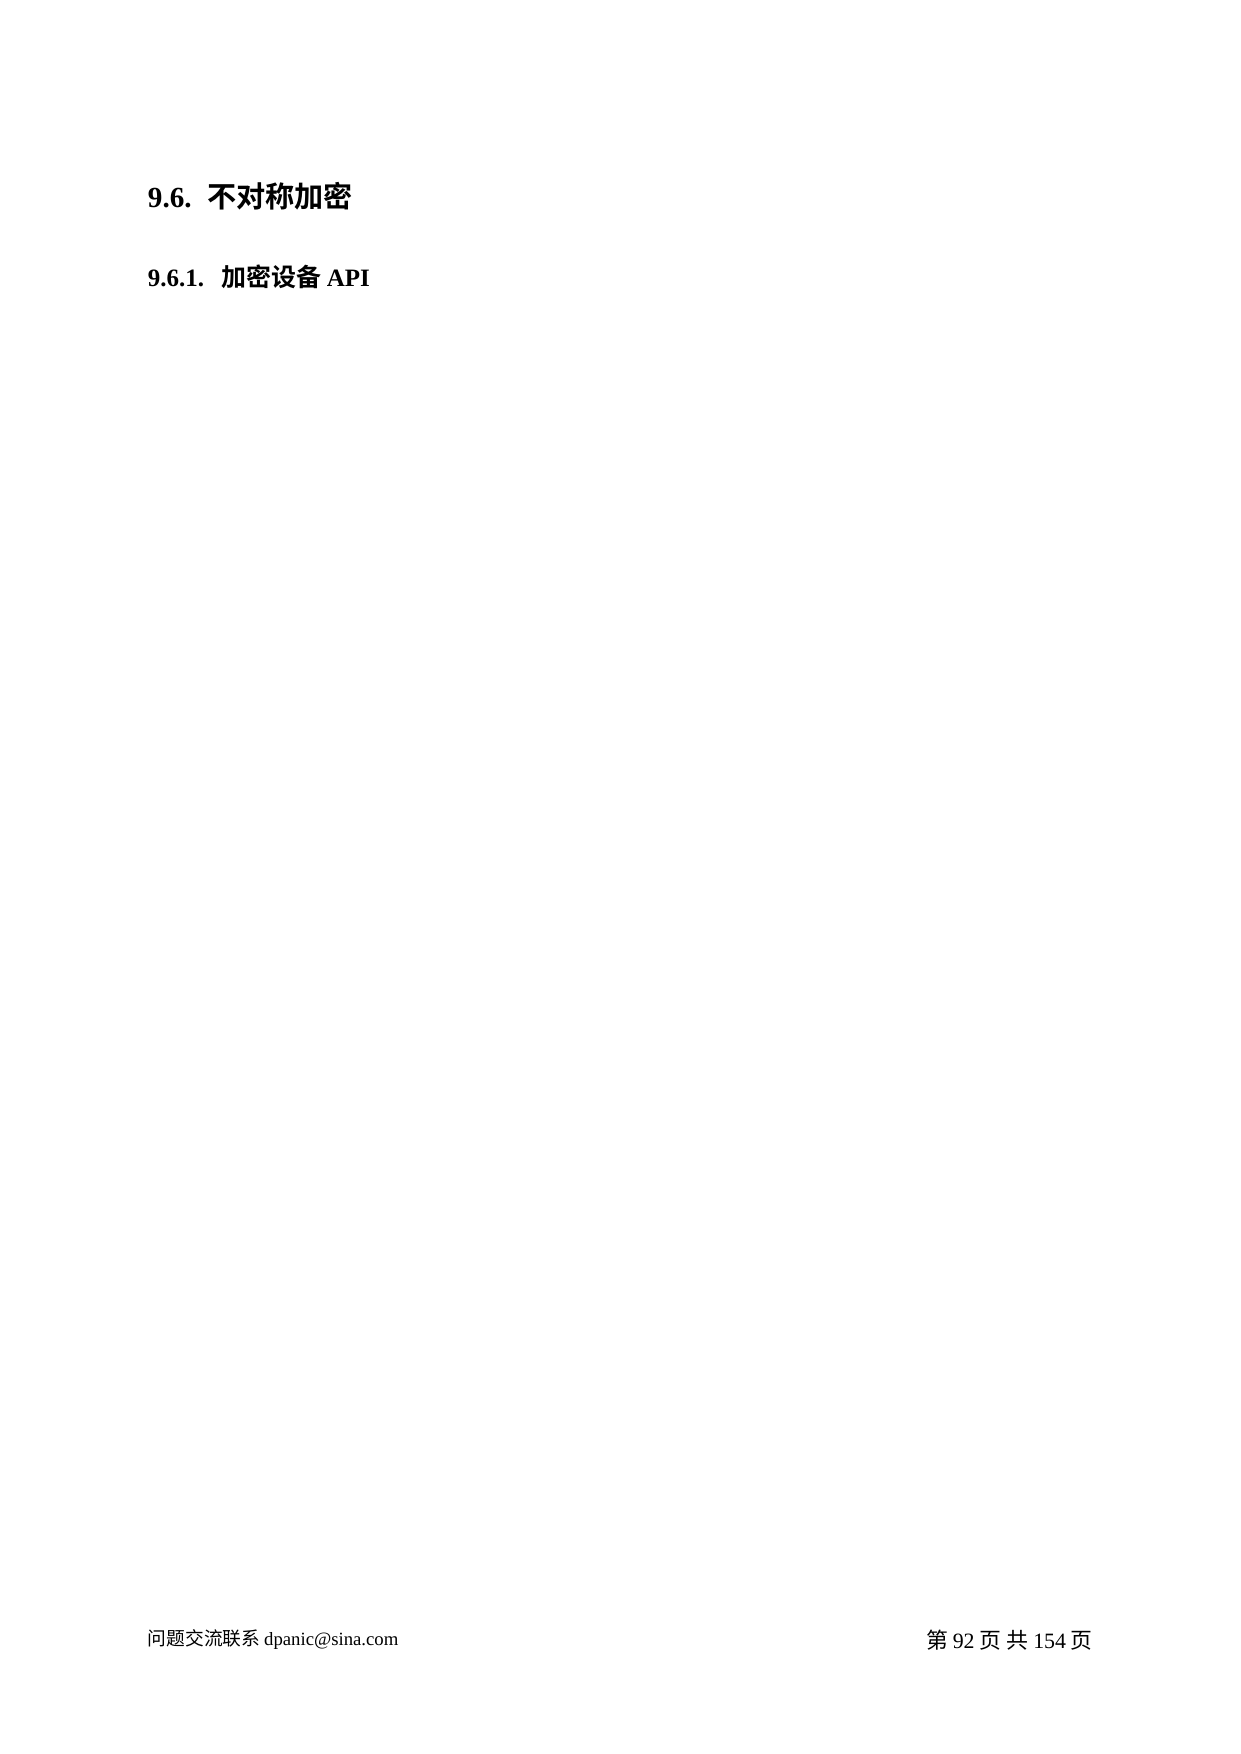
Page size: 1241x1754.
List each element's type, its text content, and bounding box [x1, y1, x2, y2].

subtitle 加密设备API [148, 243, 1092, 308]
subtitle 不对称加密 [148, 162, 1092, 227]
